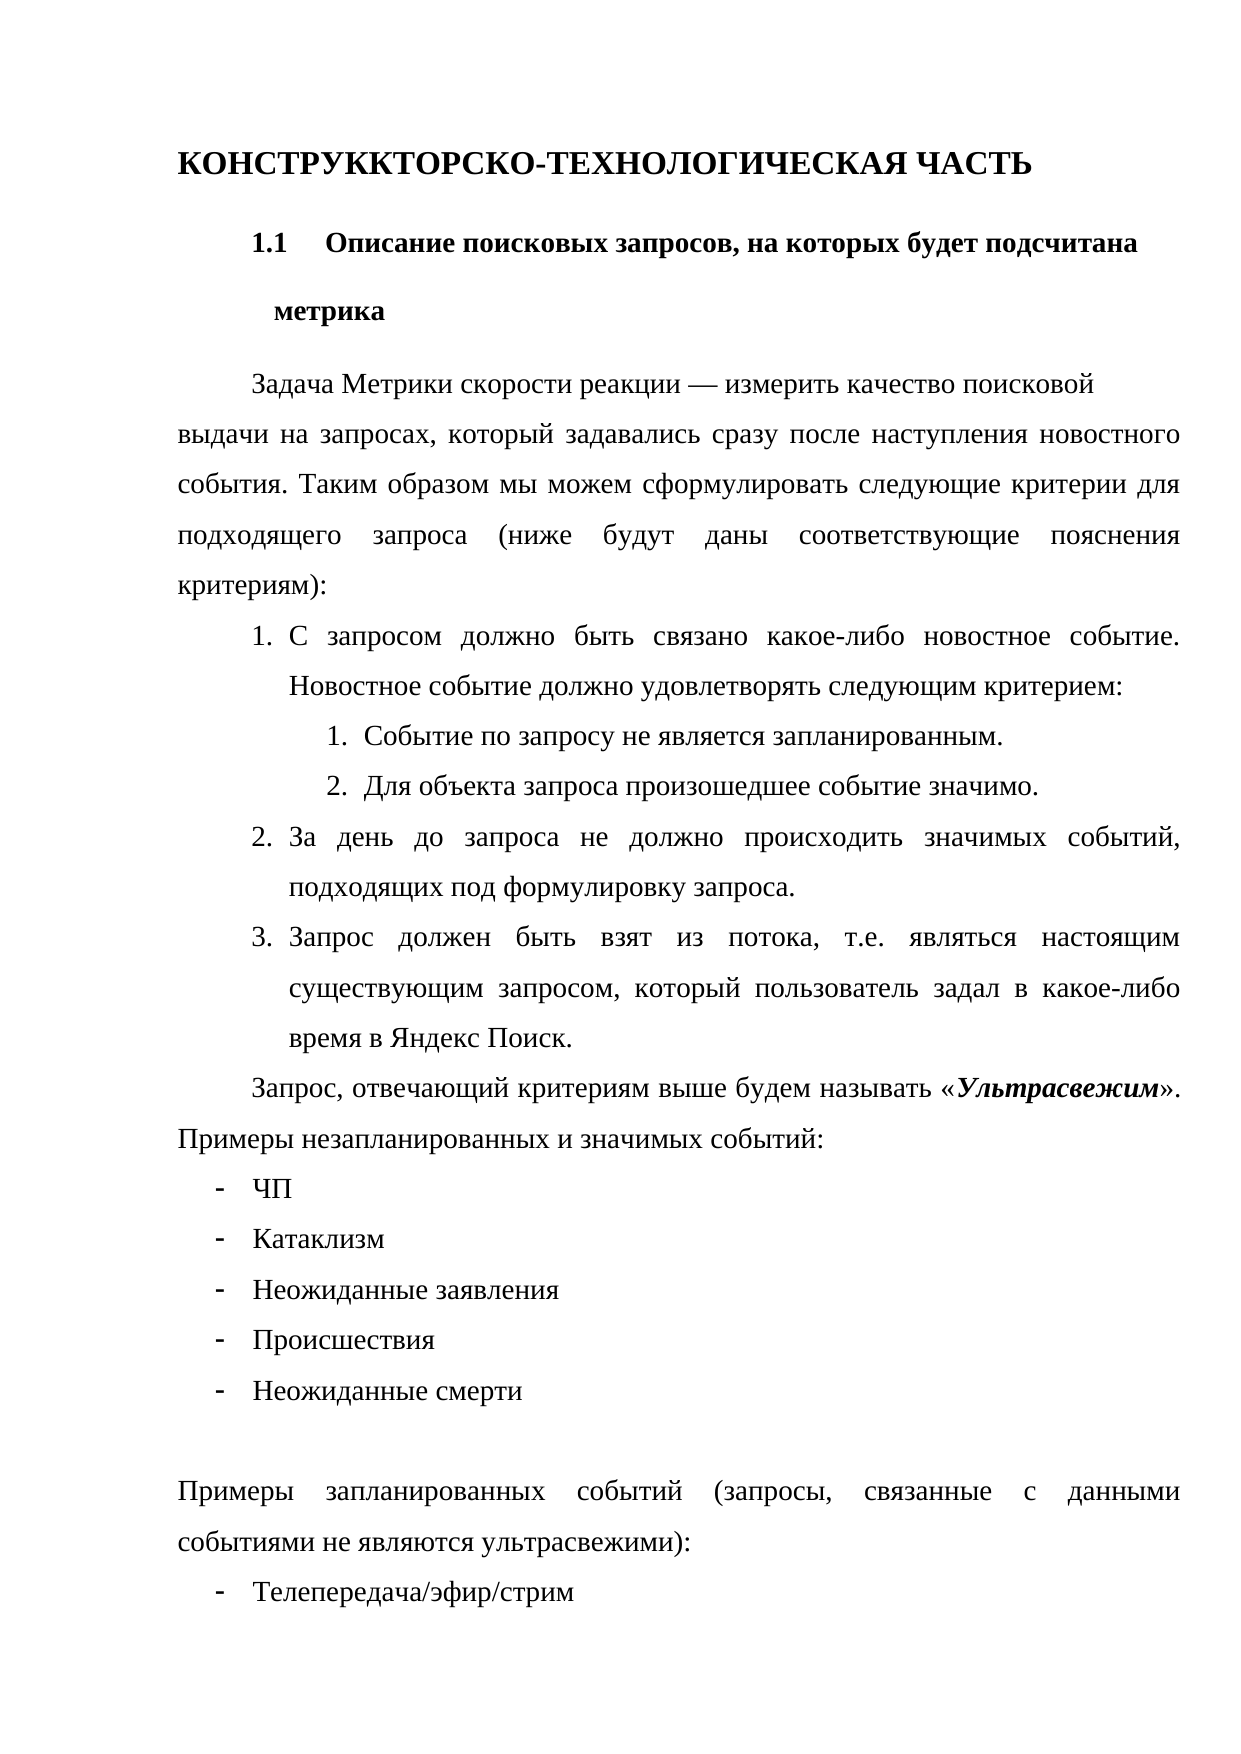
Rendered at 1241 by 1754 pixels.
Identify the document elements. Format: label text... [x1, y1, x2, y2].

list Происшествия [215, 1322, 1181, 1356]
list КОНСТРУККТОРСКО-ТЕХНОЛОГИЧЕСКАЯ ЧАСТЬ [177, 143, 1181, 181]
list Неожиданные заявления [215, 1272, 1181, 1306]
text выдачи на запросах, который задавались сразу после наступления новостного события. Таким образом мы можем сформулировать следующие критерии для подходящего запроса (ниже будут даны соответствующие пояснения критериям): [177, 416, 1181, 601]
list За день до запроса не должно происходить значимых событий, подходящих под формулировку запроса. [251, 819, 1181, 903]
text Запрос, отвечающий критериям выше будем называть «Ультрасвежим». Примеры незапланированных и значимых событий: [177, 1070, 1181, 1154]
list Неожиданные смерти [215, 1373, 1181, 1406]
text Описание поисковых запросов, на которых будет подсчитана метрика [251, 226, 1181, 326]
list Телепередача/эфир/стрим [215, 1574, 1181, 1608]
list Катаклизм [215, 1221, 1181, 1255]
list ЧП [215, 1171, 1181, 1205]
text Задача Метрики скорости реакции — измерить качество поисковой [177, 366, 1181, 399]
list Запрос должен быть взят из потока, т.е. являться настоящим существующим запросом, который пользователь задал в какое-либо время в Яндекс Поиск. [251, 919, 1181, 1054]
text Примеры запланированных событий (запросы, связанные с данными событиями не являются ультрасвежими): [177, 1473, 1181, 1557]
list Для объекта запроса произошедшее событие значимо. [326, 768, 1181, 802]
list С запросом должно быть связано какое-либо новостное событие. Новостное событие должно удовлетворять следующим критерием: [251, 618, 1181, 701]
list Событие по запросу не является запланированным. [326, 718, 1181, 752]
